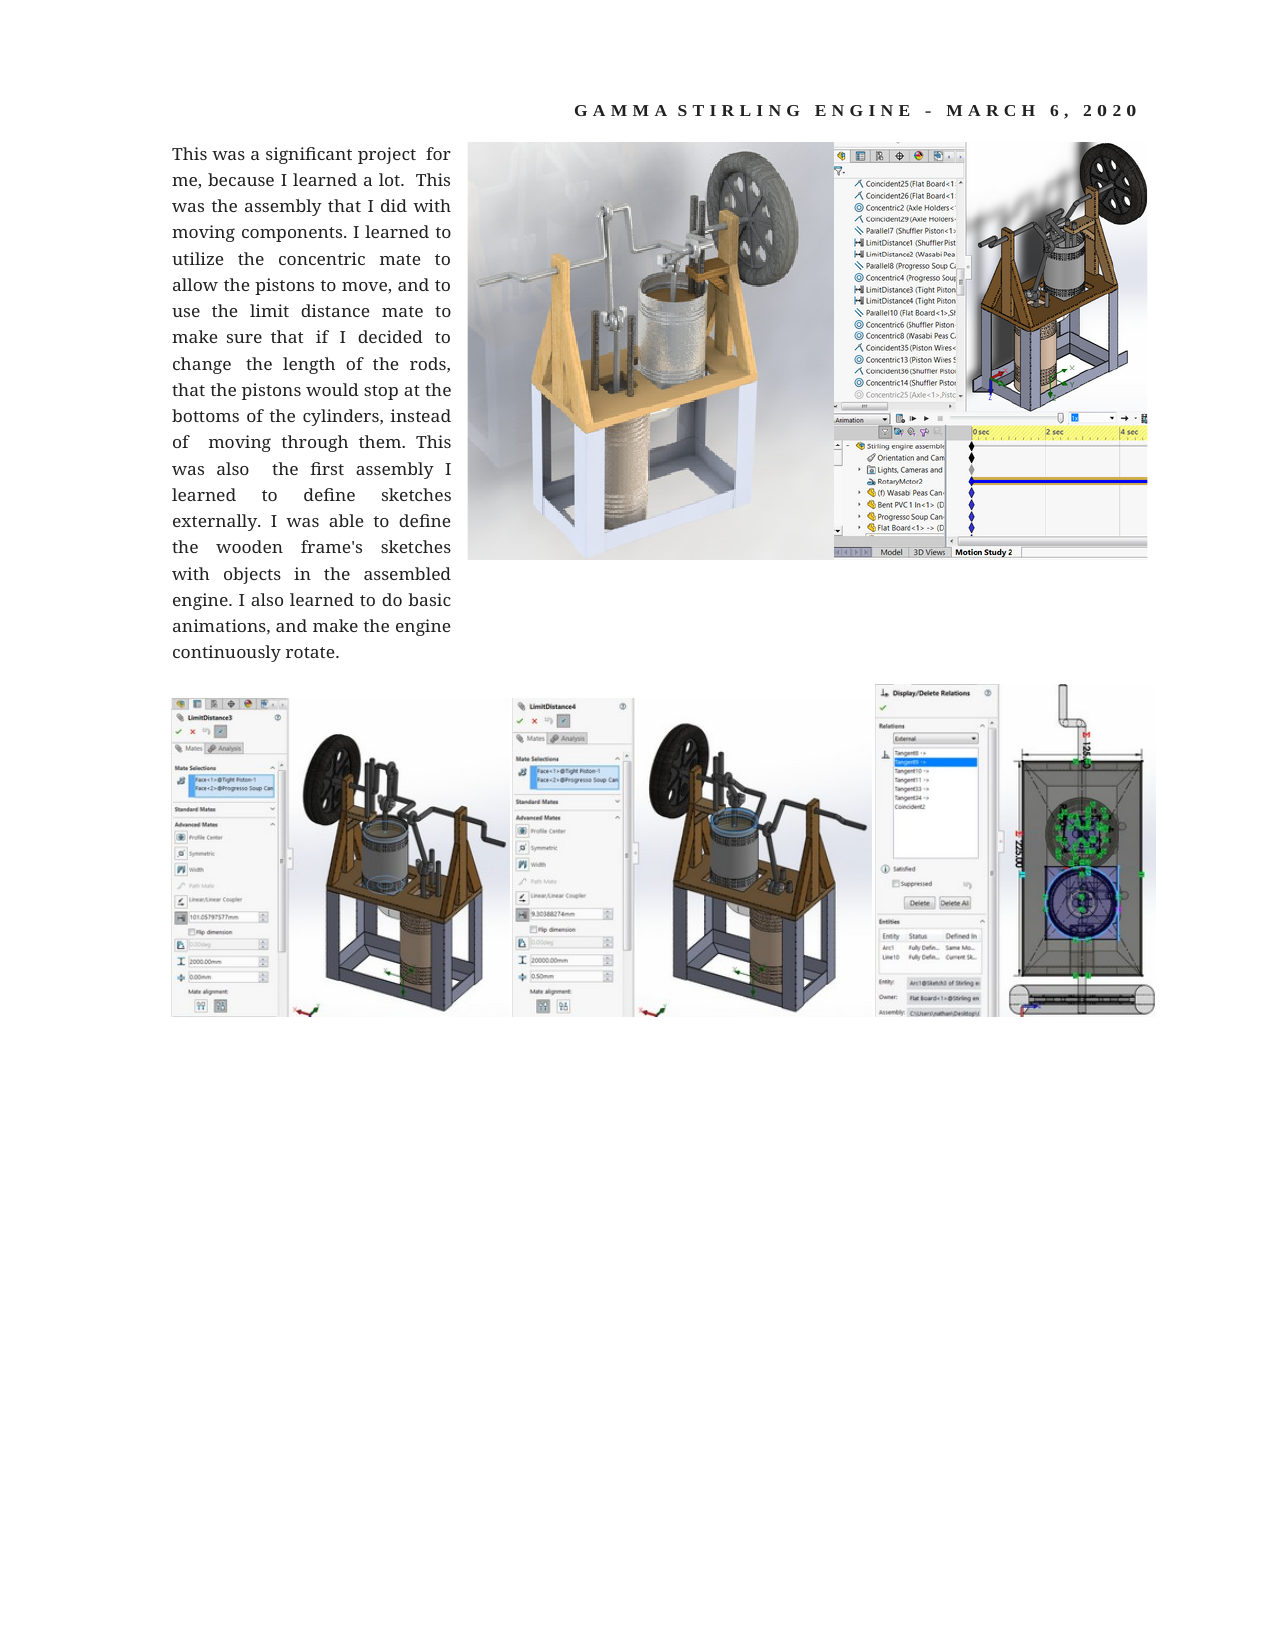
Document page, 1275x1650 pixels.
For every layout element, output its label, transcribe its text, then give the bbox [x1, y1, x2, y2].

picture [171, 698, 510, 1017]
picture [467, 142, 1148, 560]
subtitle G A M M A S T I R L I N G E N G I N E - M A R C H 6 , 2 0 2 0 [172, 101, 1254, 120]
text This was a significant project for me, because I learned a lot. This was the assembly that I did with moving components. I learned to utilize the concentric mate to allow the pistons to move, and to use the limit distance mate to make sure that if I decided to change the length of the rods, that the pistons would stop at the bottoms of the cylinders, instead of moving through them. This was also the first assembly I learned to define sketches externally. I was able to define the wooden frame's sketches with objects in the assembled engine. I also learned to do basic animations, and make the engine continuously rotate. [172, 142, 451, 663]
picture [875, 684, 1156, 1017]
picture [512, 698, 872, 1017]
